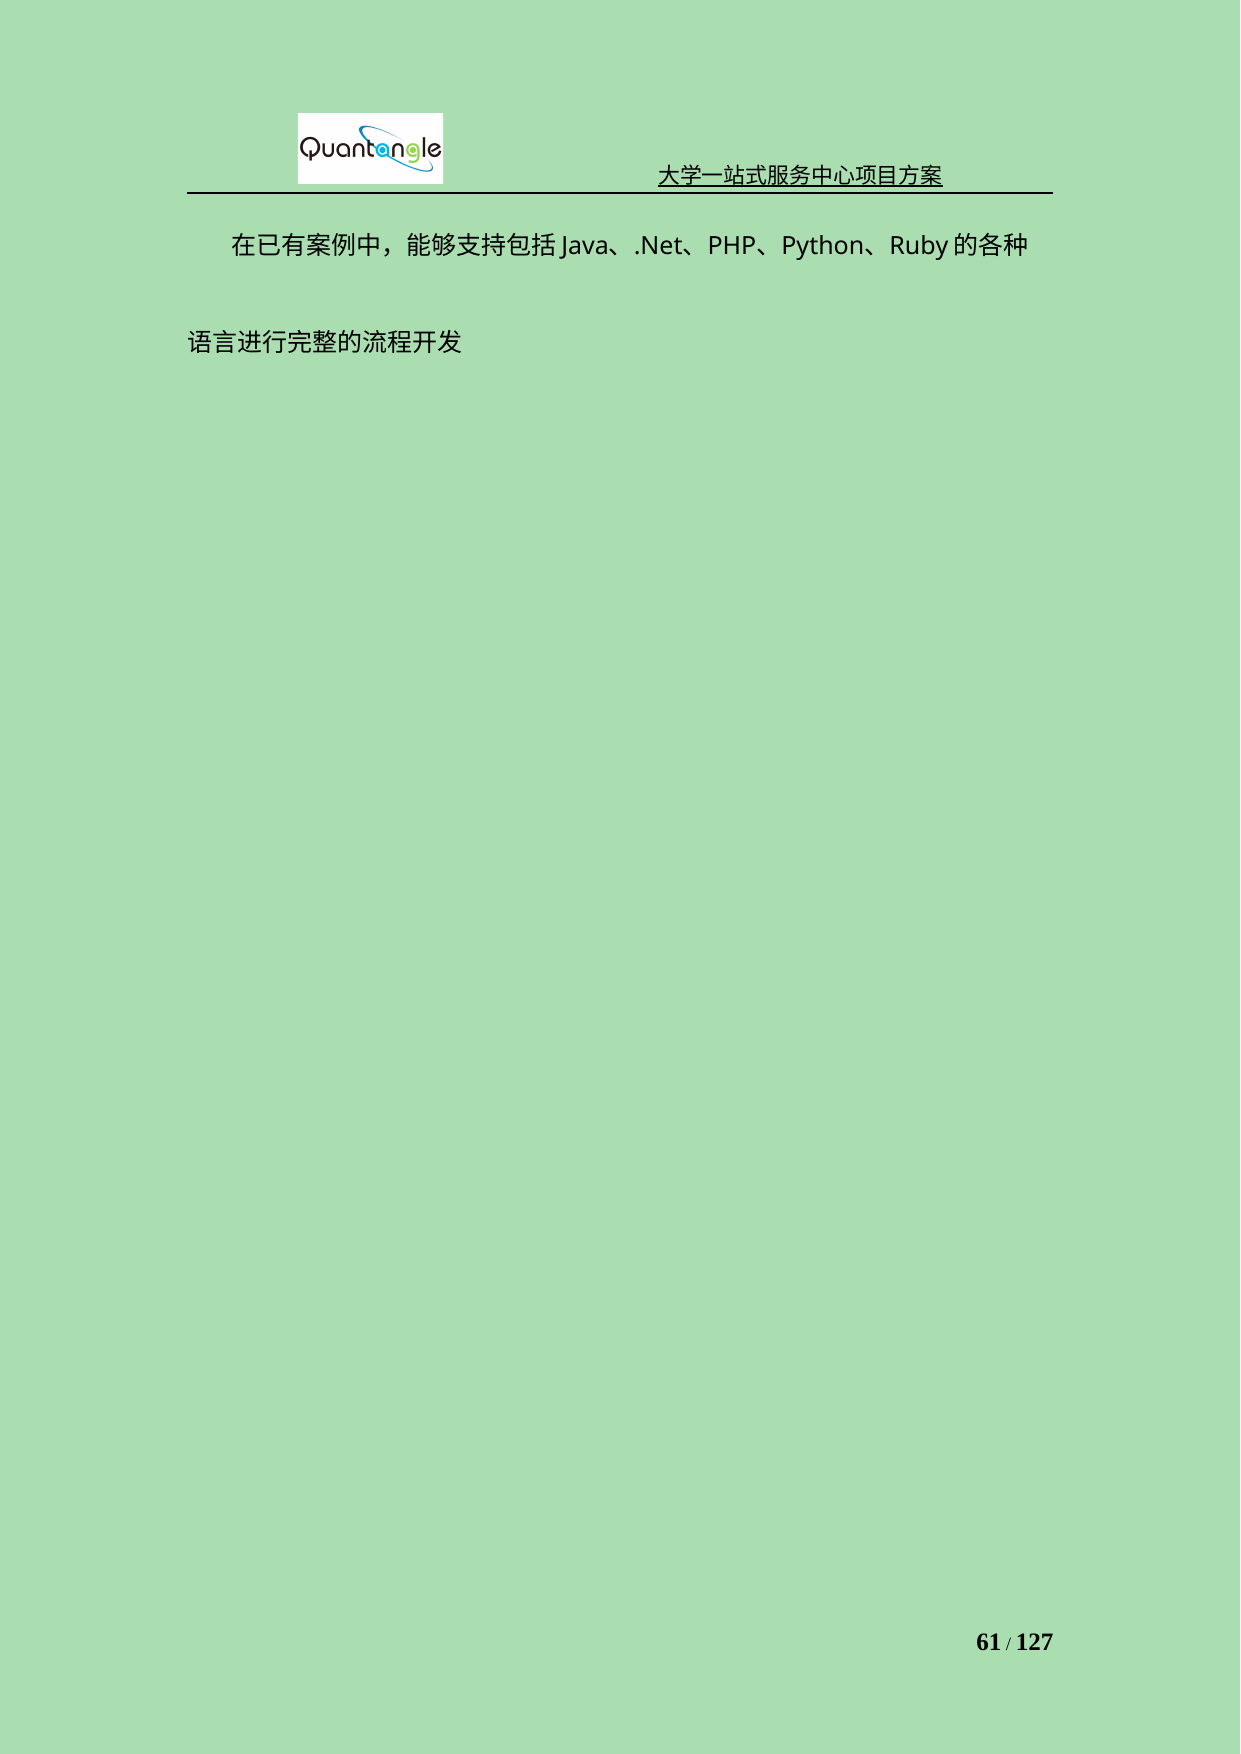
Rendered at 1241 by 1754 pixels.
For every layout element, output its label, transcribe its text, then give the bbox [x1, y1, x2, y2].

picture [297, 113, 444, 184]
text 在已有案例中，能够支持包括Java、.Net、PHP、Python、Ruby的各种语言进行完整的流程开发 [187, 211, 1053, 373]
